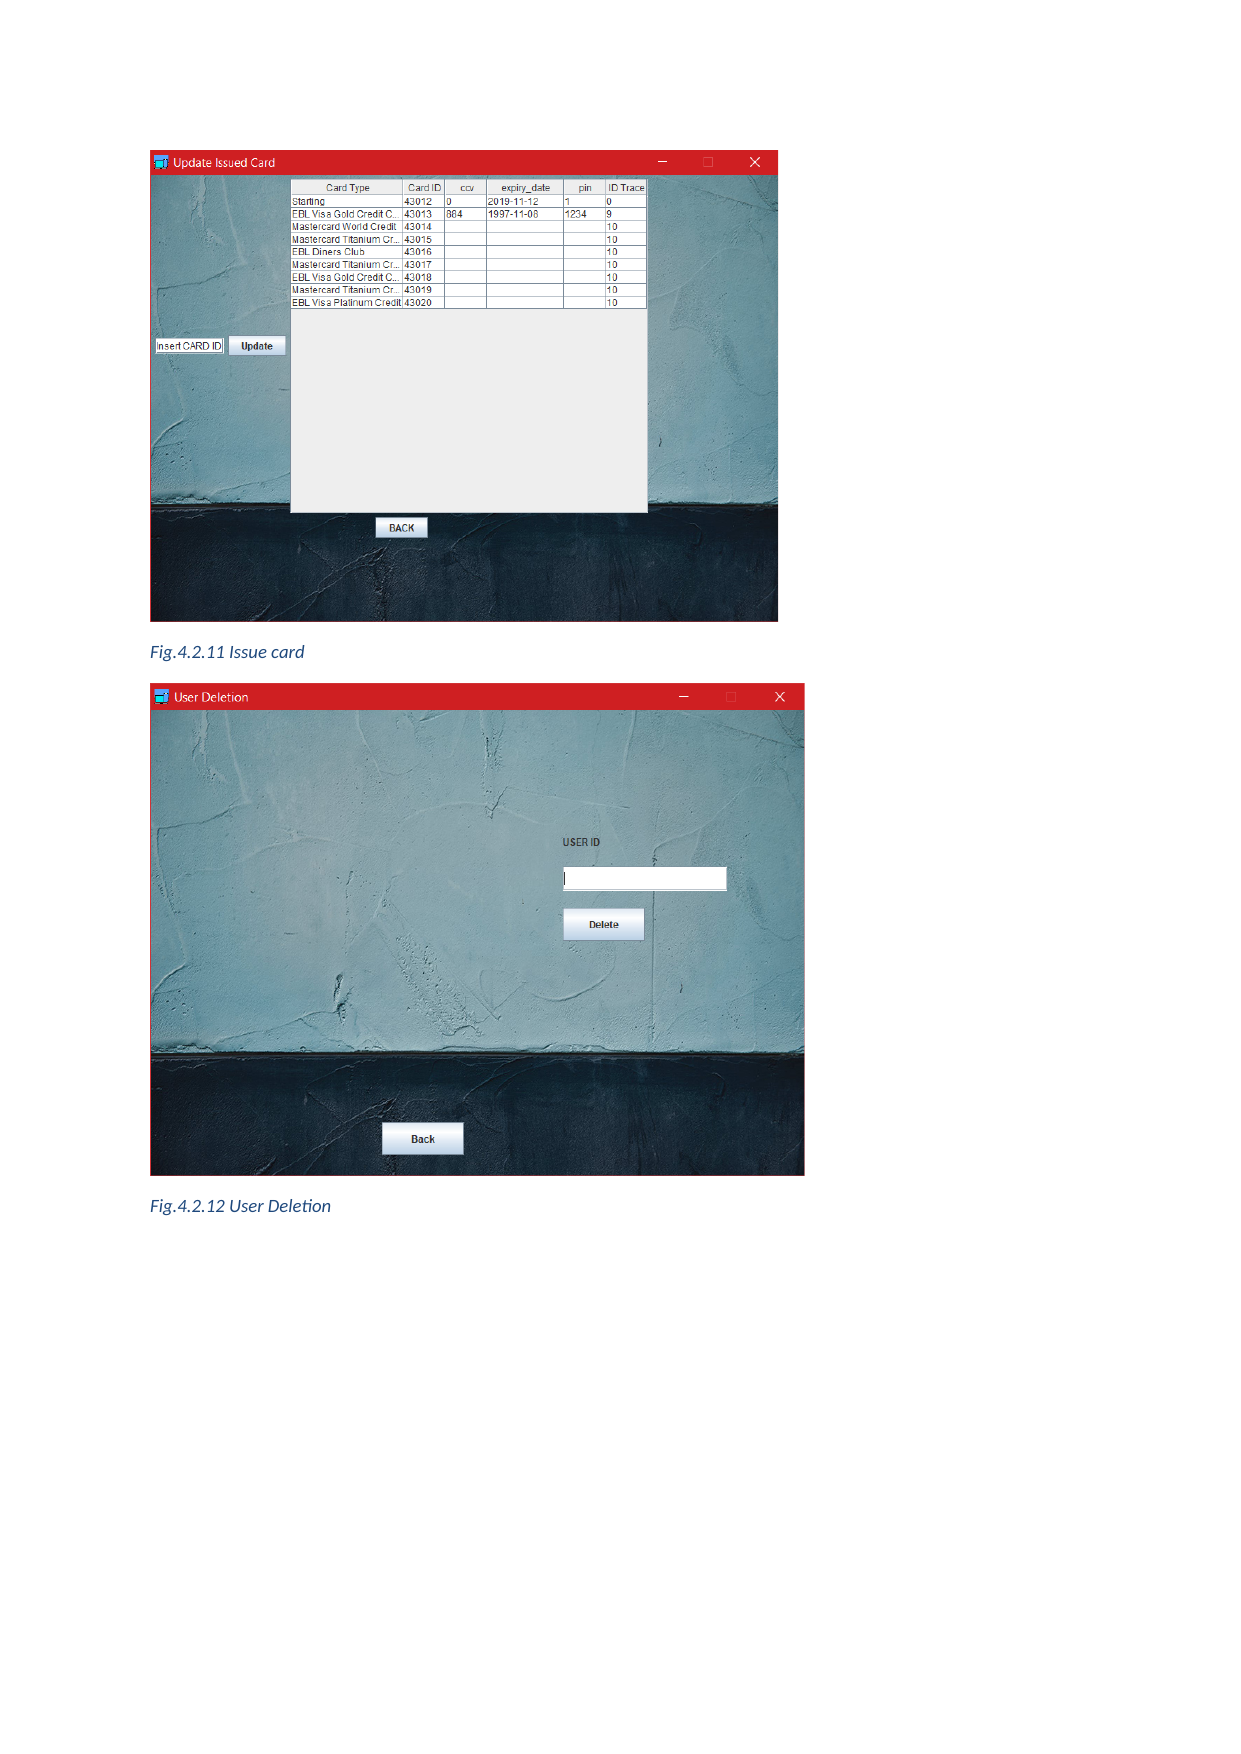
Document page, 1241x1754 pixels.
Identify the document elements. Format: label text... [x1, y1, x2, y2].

picture [150, 683, 805, 1176]
text Fig.4.2.11 Issue card [150, 640, 1090, 663]
text Fig.4.2.12 User Deletion [150, 1194, 1090, 1217]
picture [150, 150, 779, 622]
